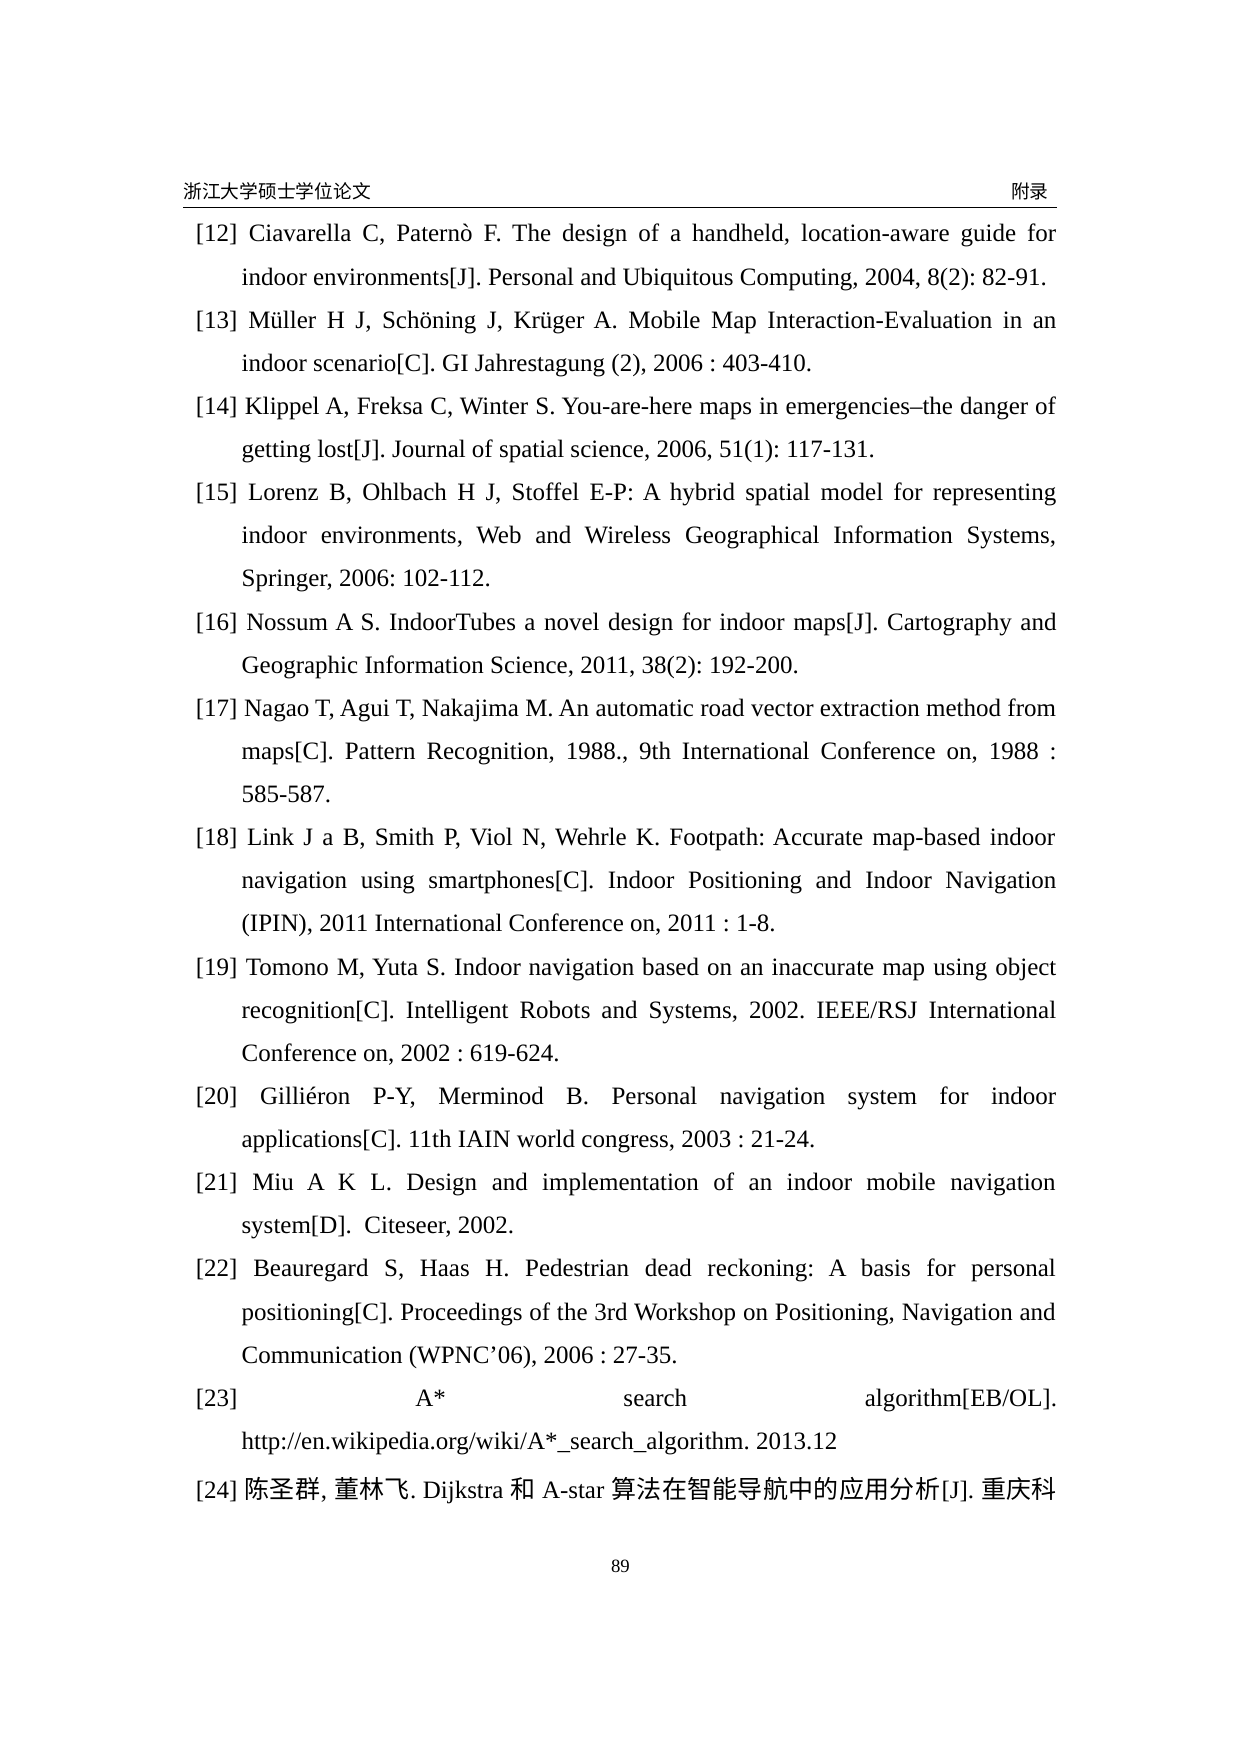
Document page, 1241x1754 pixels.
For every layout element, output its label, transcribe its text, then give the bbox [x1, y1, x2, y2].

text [196, 1469, 1057, 1505]
text [17] Nagao T, Agui T, Nakajima M. An automatic road vector extraction method from maps[C]. Pattern Recognition, 1988., 9th International Conference on, 1988 : 585-587. [196, 693, 1057, 808]
text [19] Tomono M, Yuta S. Indoor navigation based on an inaccurate map using object recognition[C]. Intelligent Robots and Systems, 2002. IEEE/RSJ International Conference on, 2002 : 619-624. [196, 952, 1057, 1067]
text [12] Ciavarella C, Paternò F. The design of a handheld, location-aware guide for indoor environments[J]. Personal and Ubiquitous Computing, 2004, 8(2): 82-91. [196, 218, 1057, 290]
text [20] Gilliéron P-Y, Merminod B. Personal navigation system for indoor applications[C]. 11th IAIN world congress, 2003 : 21-24. [196, 1081, 1057, 1153]
text [14] Klippel A, Freksa C, Winter S. You‐are‐here maps in emergencies–the danger of getting lost[J]. Journal of spatial science, 2006, 51(1): 117-131. [196, 391, 1057, 463]
text [18] Link J a B, Smith P, Viol N, Wehrle K. Footpath: Accurate map-based indoor navigation using smartphones[C]. Indoor Positioning and Indoor Navigation (IPIN), 2011 International Conference on, 2011 : 1-8. [196, 822, 1057, 937]
text [16] Nossum A S. IndoorTubes a novel design for indoor maps[J]. Cartography and Geographic Information Science, 2011, 38(2): 192-200. [196, 607, 1057, 678]
text [15] Lorenz B, Ohlbach H J, Stoffel E-P: A hybrid spatial model for representing indoor environments, Web and Wireless Geographical Information Systems, Springer, 2006: 102-112. [196, 477, 1057, 592]
text [22] Beauregard S, Haas H. Pedestrian dead reckoning: A basis for personal positioning[C]. Proceedings of the 3rd Workshop on Positioning, Navigation and Communication (WPNC’06), 2006 : 27-35. [196, 1253, 1057, 1368]
text [23] A* search algorithm[EB/OL]. http://en.wikipedia.org/wiki/A*_search_algorithm. 2013.12 [196, 1383, 1057, 1455]
text [21] Miu A K L. Design and implementation of an indoor mobile navigation system[D]. Citeseer, 2002. [196, 1167, 1057, 1239]
text [13] Müller H J, Schöning J, Krüger A. Mobile Map Interaction-Evaluation in an indoor scenario[C]. GI Jahrestagung (2), 2006 : 403-410. [196, 305, 1057, 377]
